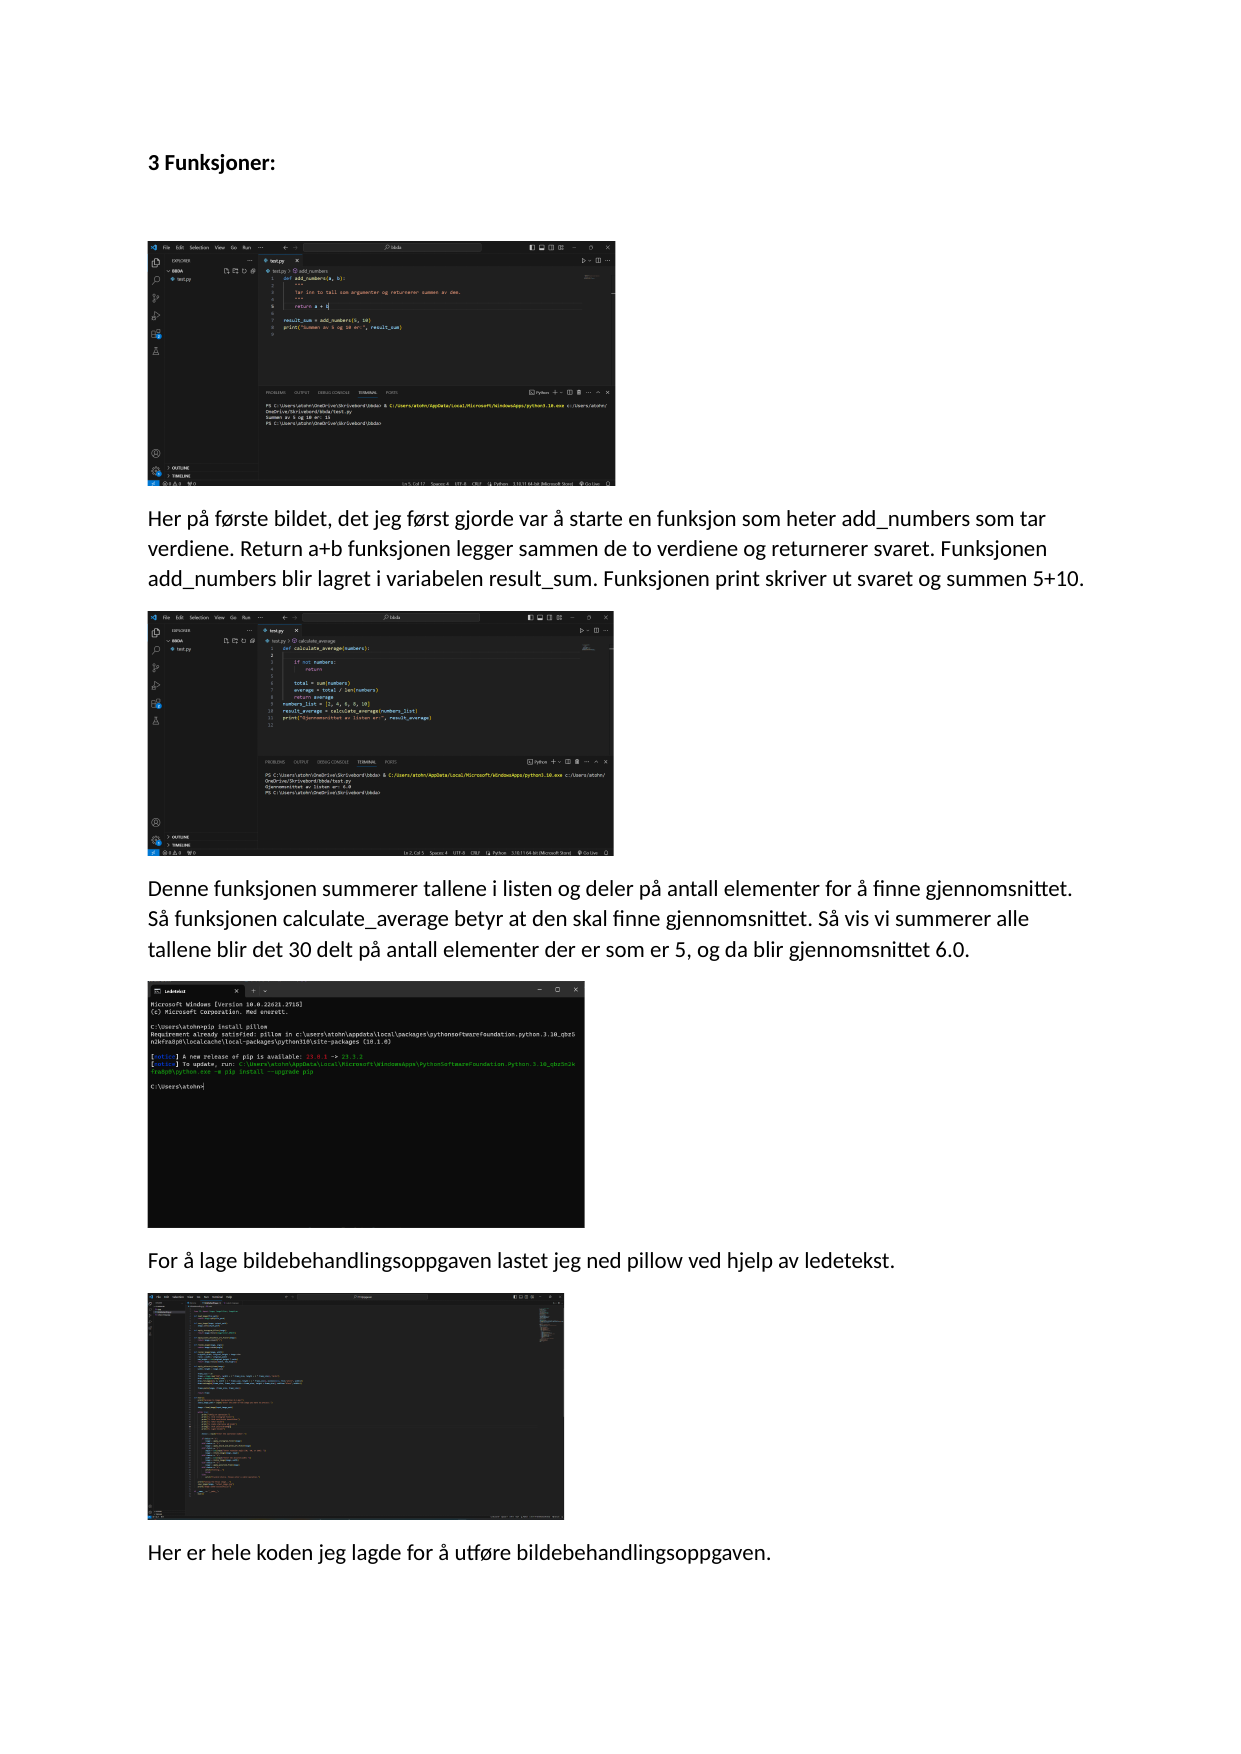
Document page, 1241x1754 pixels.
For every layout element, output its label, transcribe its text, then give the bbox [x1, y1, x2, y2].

text Her er hele koden jeg lagde for å utføre bildebehandlingsoppgaven. [148, 1538, 1093, 1566]
picture [147, 241, 616, 486]
text Denne funksjonen summerer tallene i listen og deler på antall elementer for å finne gjennomsnittet. Så funksjonen calculate_average betyr at den skal finne gjennomsnittet. Så vis vi summerer alle tallene blir det 30 delt på antall elementer der er som er 5, og da blir gjennomsnittet 6.0. [148, 874, 1093, 963]
text 3 Funksjoner: [148, 148, 1093, 176]
picture [147, 611, 614, 856]
picture [147, 981, 585, 1228]
picture [147, 1293, 565, 1520]
text For å lage bildebehandlingsoppgaven lastet jeg ned pillow ved hjelp av ledetekst. [148, 1247, 1093, 1275]
text Her på første bildet, det jeg først gjorde var å starte en funksjon som heter add_numbers som tar verdiene. Return a+b funksjonen legger sammen de to verdiene og returnerer svaret. Funksjonen add_numbers blir lagret i variabelen result_sum. Funksjonen print skriver ut svaret og summen 5+10. [148, 504, 1093, 593]
